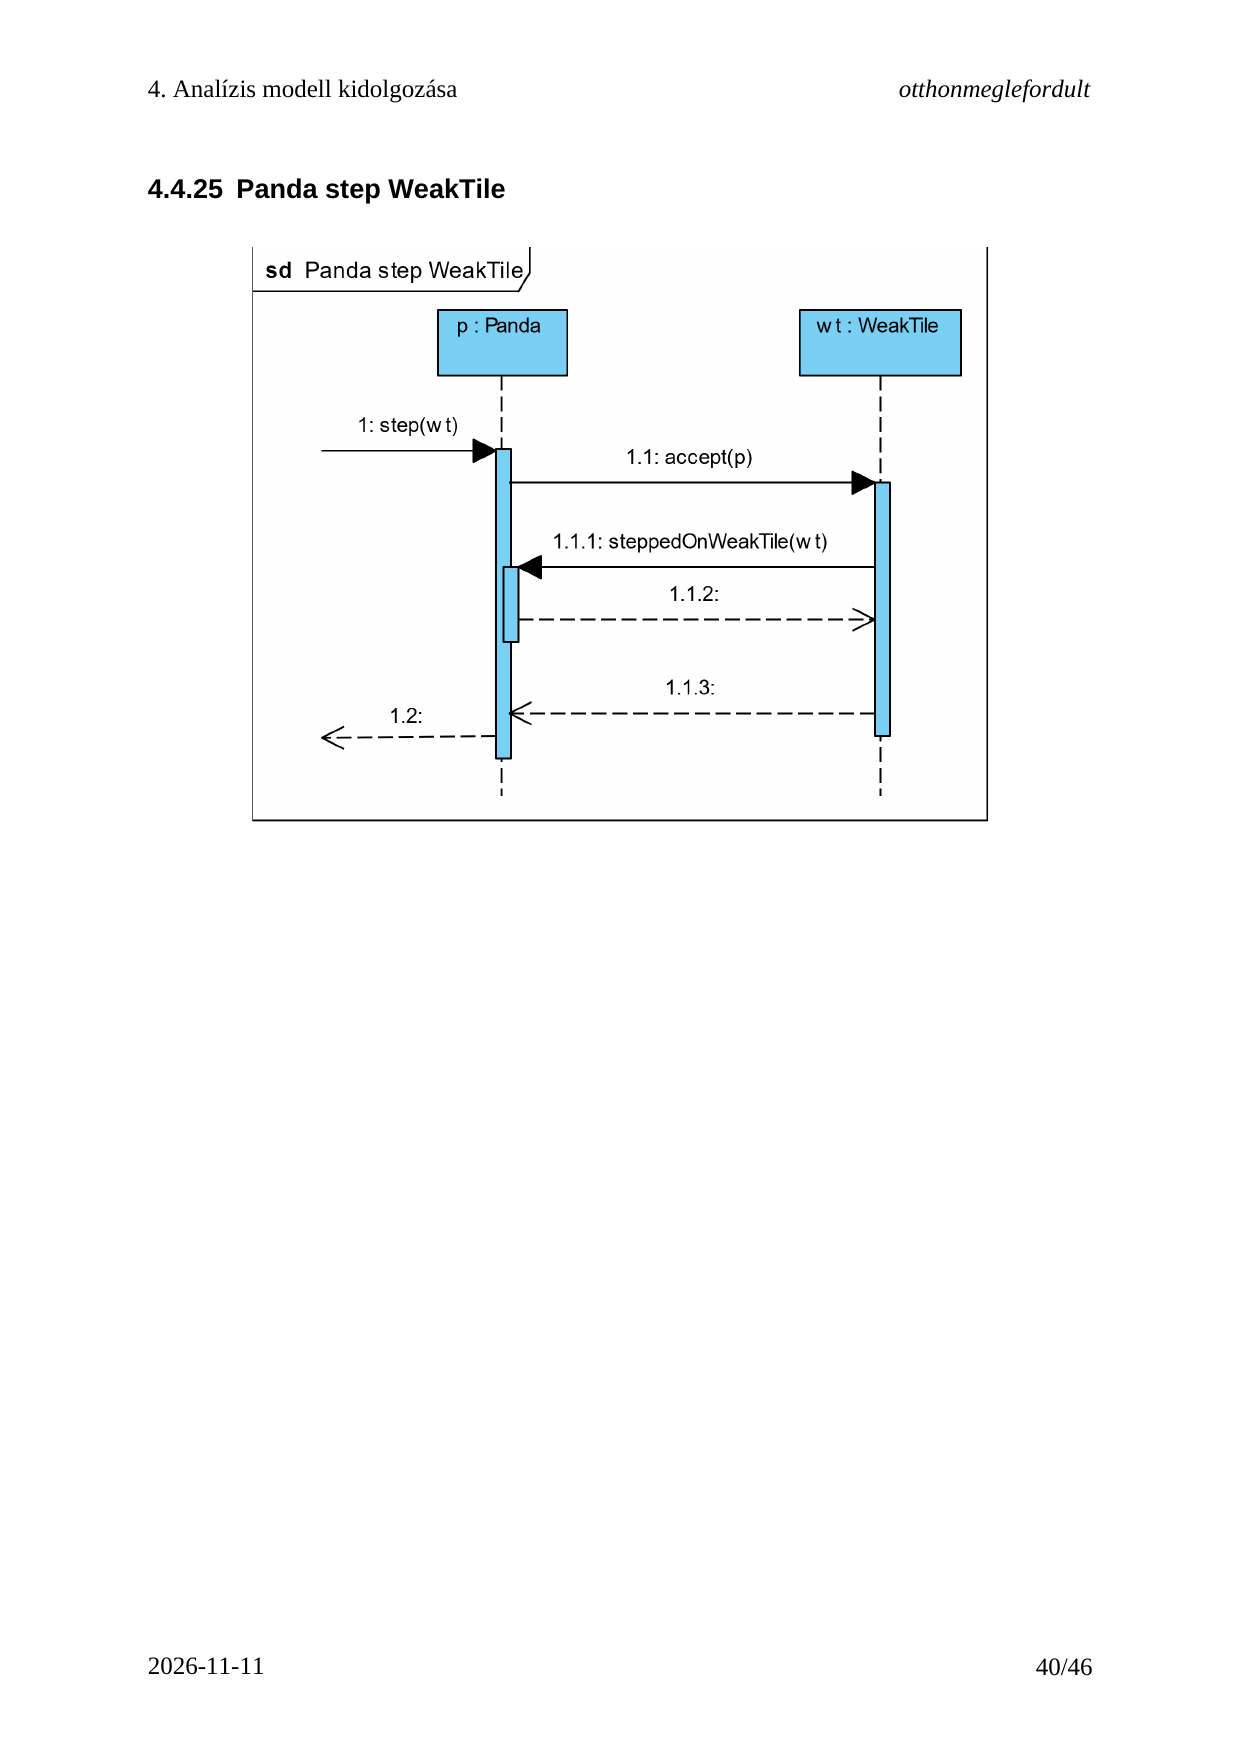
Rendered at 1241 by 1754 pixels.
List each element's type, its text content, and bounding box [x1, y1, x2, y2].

picture [252, 247, 989, 822]
subtitle Panda step WeakTile [148, 173, 1093, 204]
